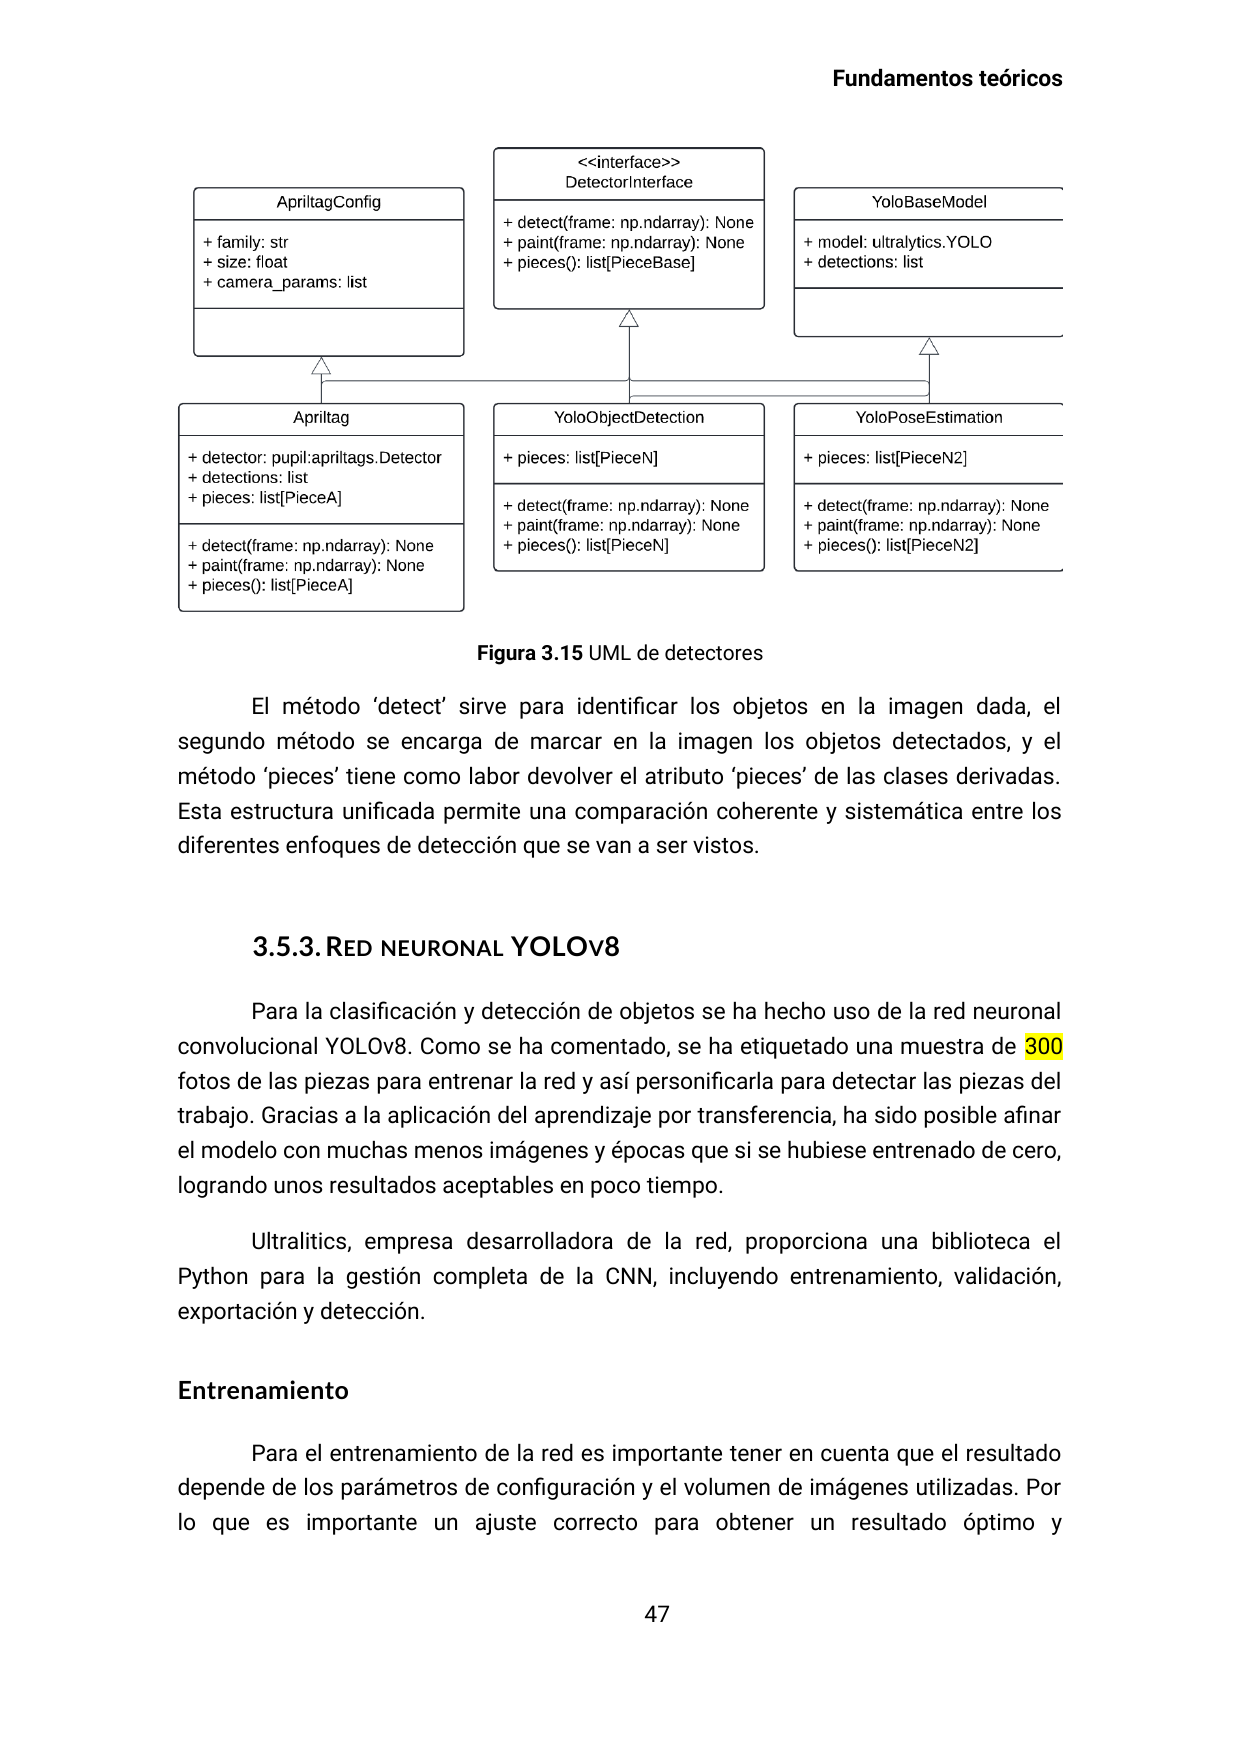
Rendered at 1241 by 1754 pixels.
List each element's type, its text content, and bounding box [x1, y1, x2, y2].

subtitle Entrenamiento [177, 1374, 1063, 1404]
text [177, 1440, 1063, 1536]
subtitle Red neuronal YOLOv8 [252, 930, 1063, 963]
text Para la clasificación y detección de objetos se ha hecho uso de la red neuronal convolucional YOLOv8. Como se ha comentado, se ha etiquetado una muestra de 300 fotos de las piezas para entrenar la red y así personificarla para detectar las piezas del trabajo. Gracias a la aplicación del aprendizaje por transferencia, ha sido posible afinar el modelo con muchas menos imágenes y épocas que si se hubiese entrenado de cero, logrando unos resultados aceptables en poco tiempo. [177, 998, 1063, 1199]
text El método ‘detect’ sirve para identificar los objetos en la imagen dada, el segundo método se encarga de marcar en la imagen los objetos detectados, y el método ‘pieces’ tiene como labor devolver el atributo ‘pieces’ de las clases derivadas. Esta estructura unificada permite una comparación coherente y sistemática entre los diferentes enfoques de detección que se van a ser vistos. [177, 693, 1063, 859]
text Ultralitics, empresa desarrolladora de la red, proporciona una biblioteca el Python para la gestión completa de la CNN, incluyendo entrenamiento, validación, exportación y detección. [177, 1228, 1063, 1325]
picture [177, 147, 1063, 612]
